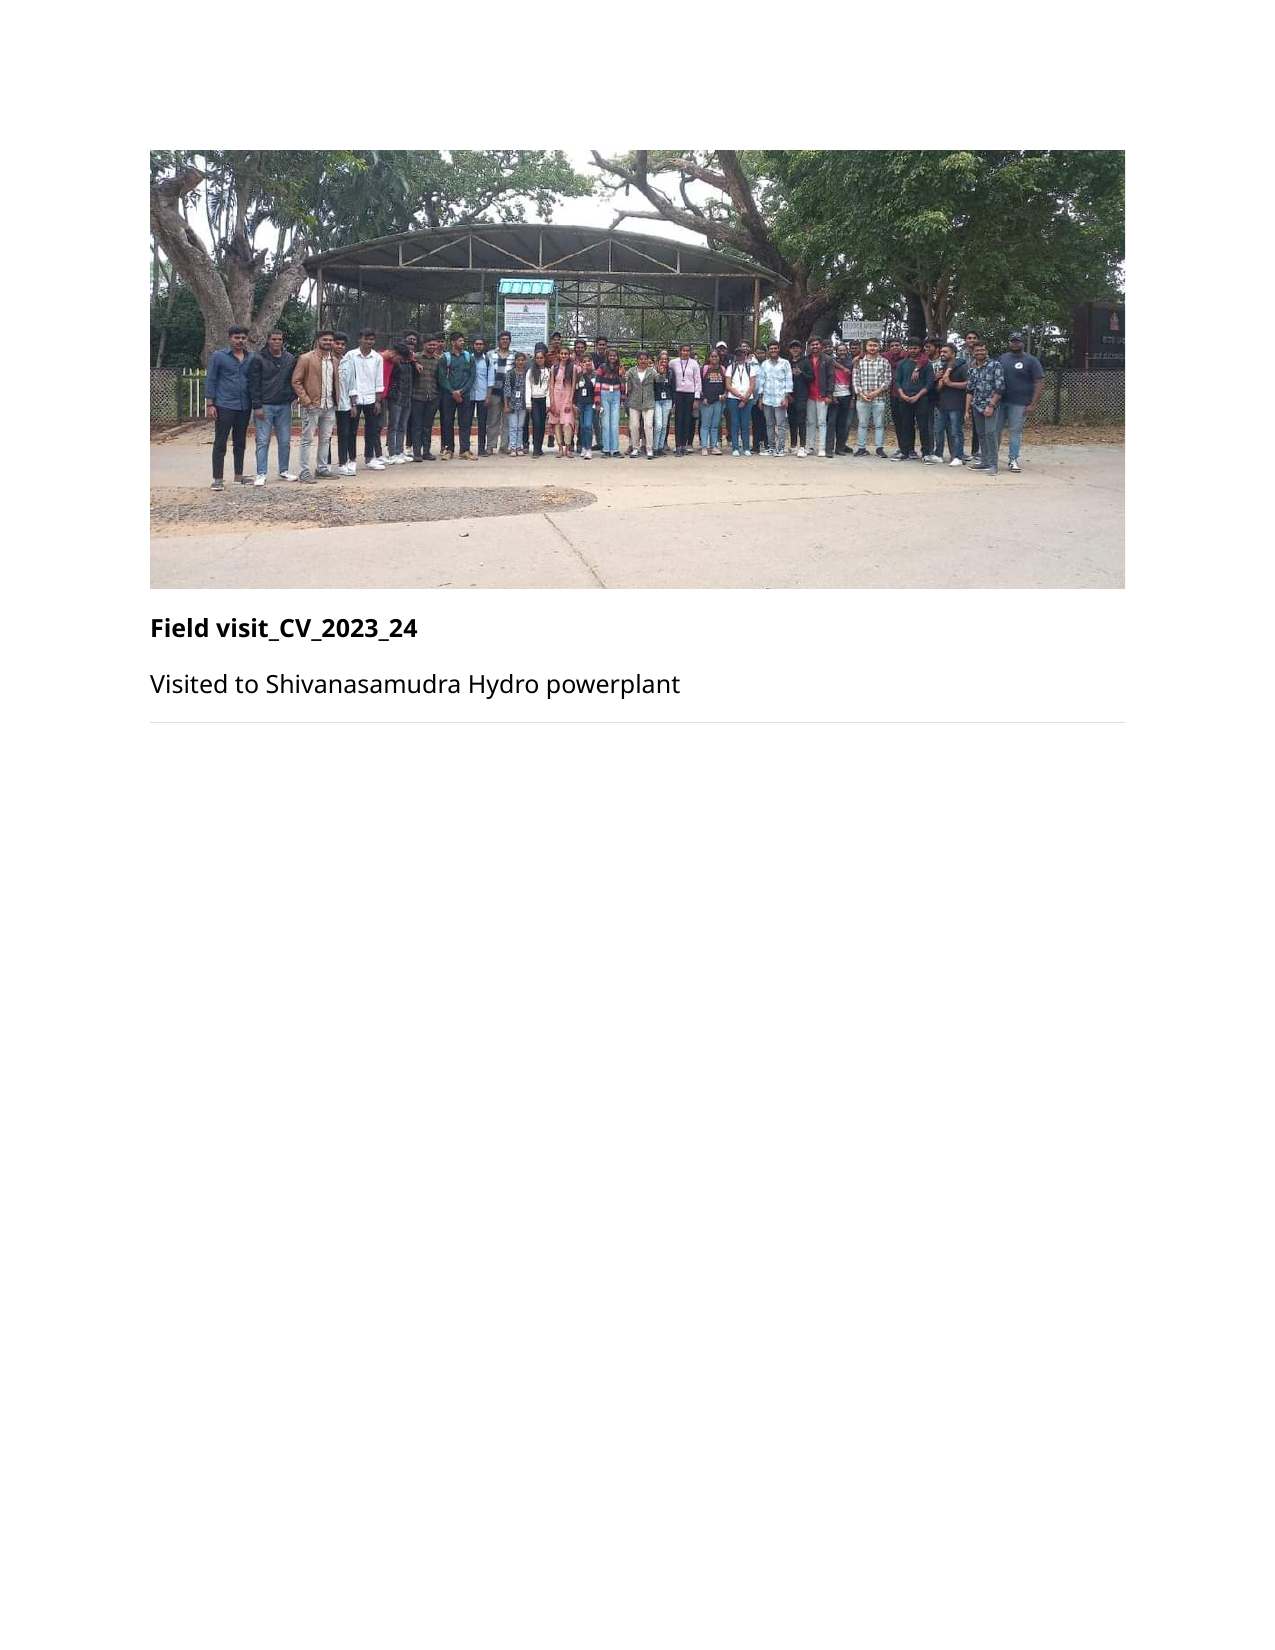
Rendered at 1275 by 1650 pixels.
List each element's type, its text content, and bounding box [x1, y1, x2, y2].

picture [150, 150, 1125, 589]
text Visited to Shivanasamudra Hydro powerplant [150, 666, 1125, 700]
text Field visit_CV_2023_24 [150, 611, 1125, 644]
